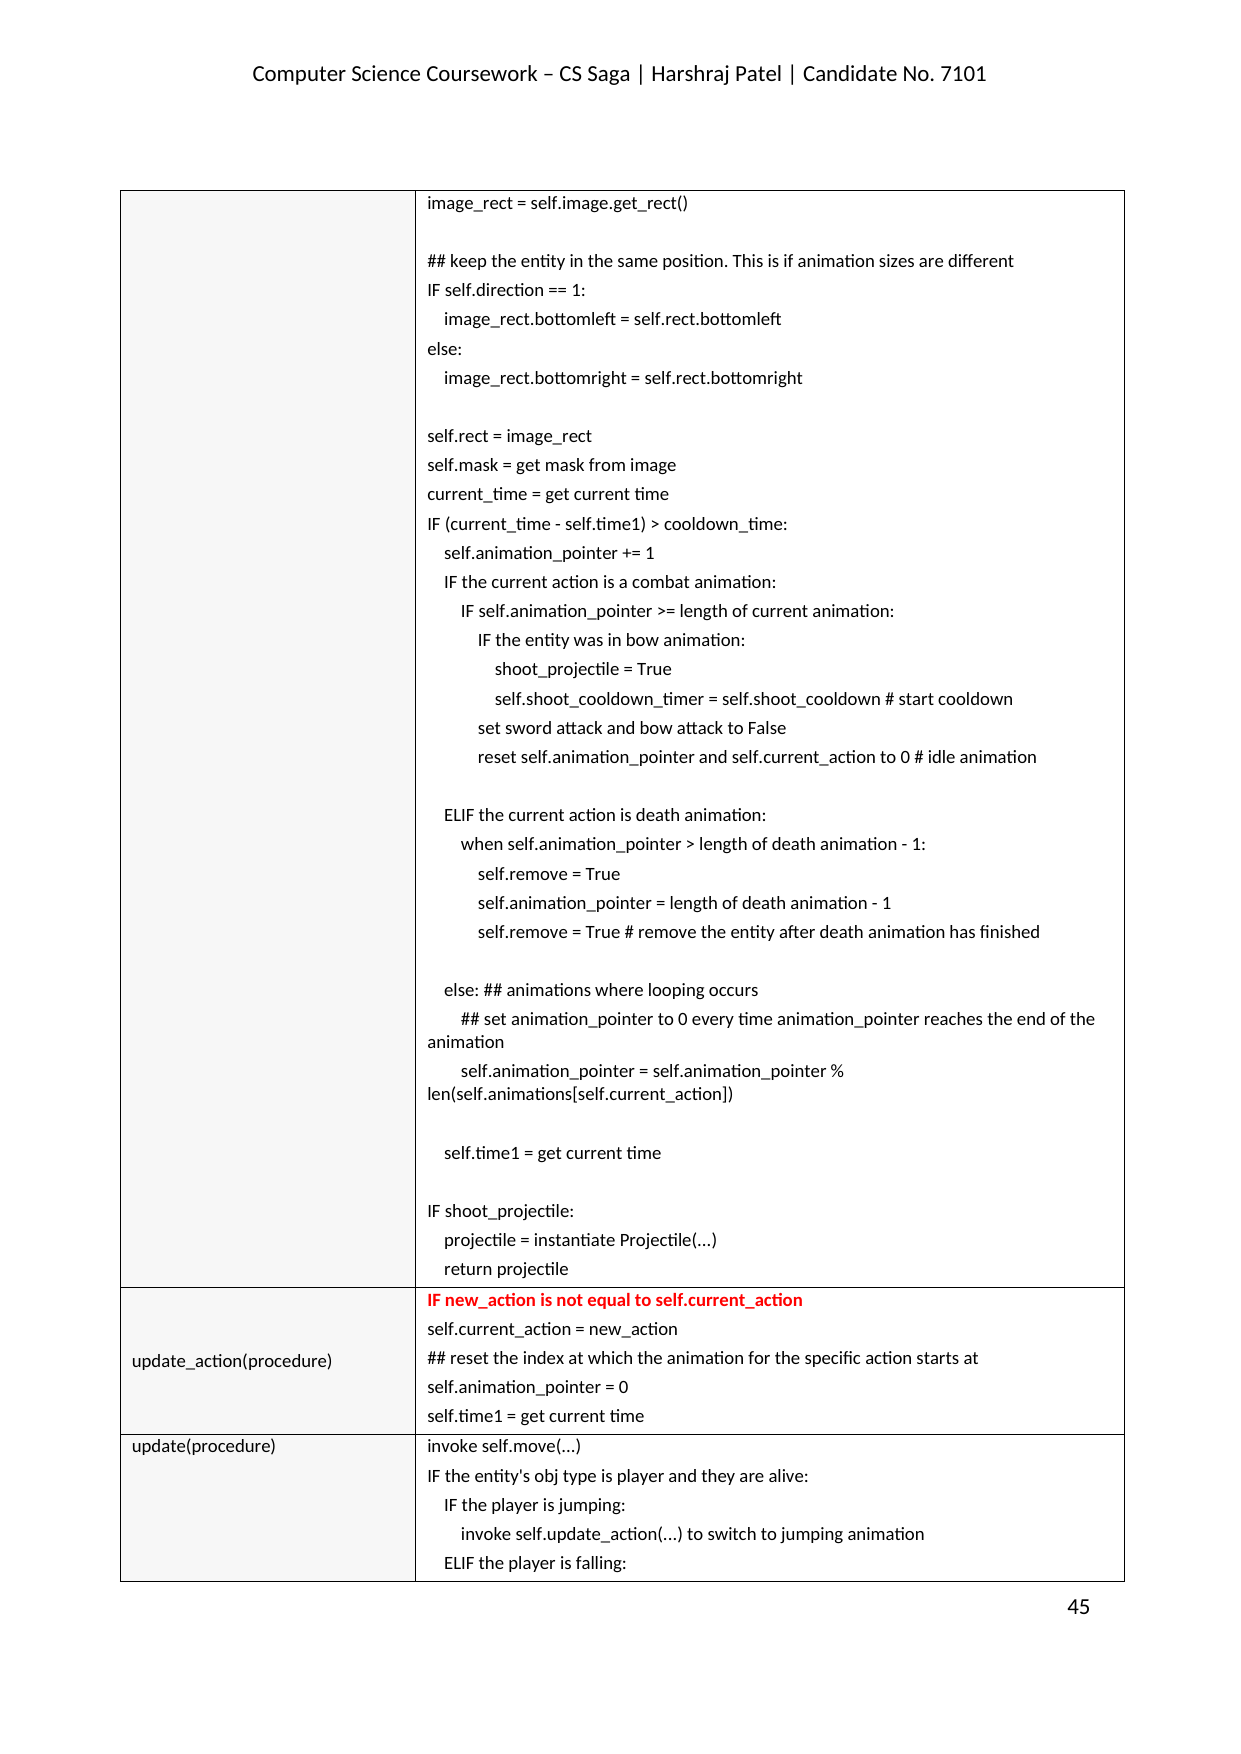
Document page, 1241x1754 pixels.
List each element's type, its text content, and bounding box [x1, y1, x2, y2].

table_cell update(procedure) [121, 1435, 415, 1581]
table_cell update_action(procedure) [121, 1288, 415, 1434]
table_cell IF new_action is not equal to self.current_action self.current_action = new_action ## reset the index at which the animation for the specific action starts at self.animation_pointer = 0 self.time1 = get current time [416, 1288, 1124, 1434]
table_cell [121, 191, 415, 1287]
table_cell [416, 191, 1124, 1287]
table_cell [416, 1435, 1124, 1581]
